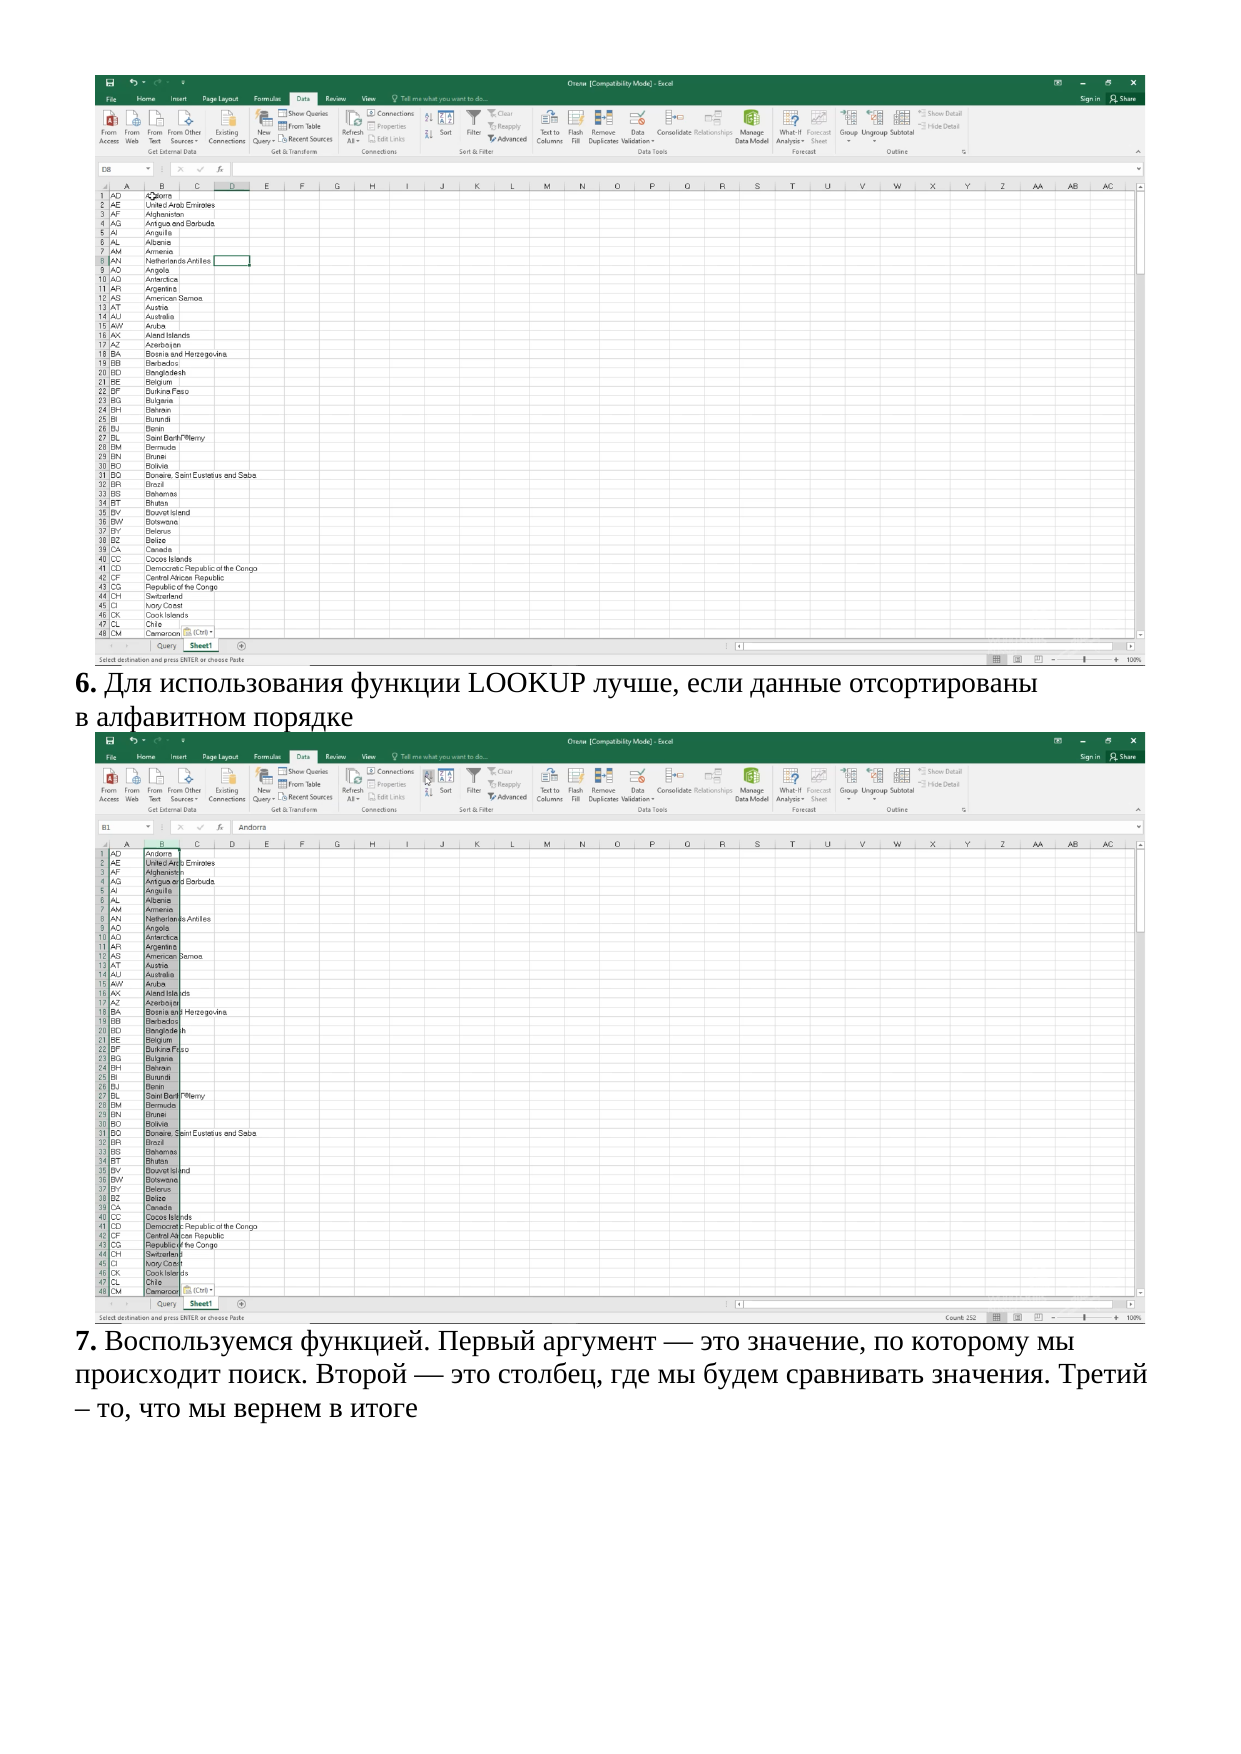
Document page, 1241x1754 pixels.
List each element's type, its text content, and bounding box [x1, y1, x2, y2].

picture [95, 75, 1146, 666]
text 7. Воспользуемся функцией. Первый аргумент — это значение, по которому мы происходит поиск. Второй — это столбец, где мы будем сравнивать значения. Третий – то, что мы вернем в итоге [75, 1323, 1165, 1424]
text 6. Для использования функции LOOKUP лучше, если данные отсортированы в алфавитном порядке [75, 666, 1165, 733]
picture [95, 732, 1146, 1324]
